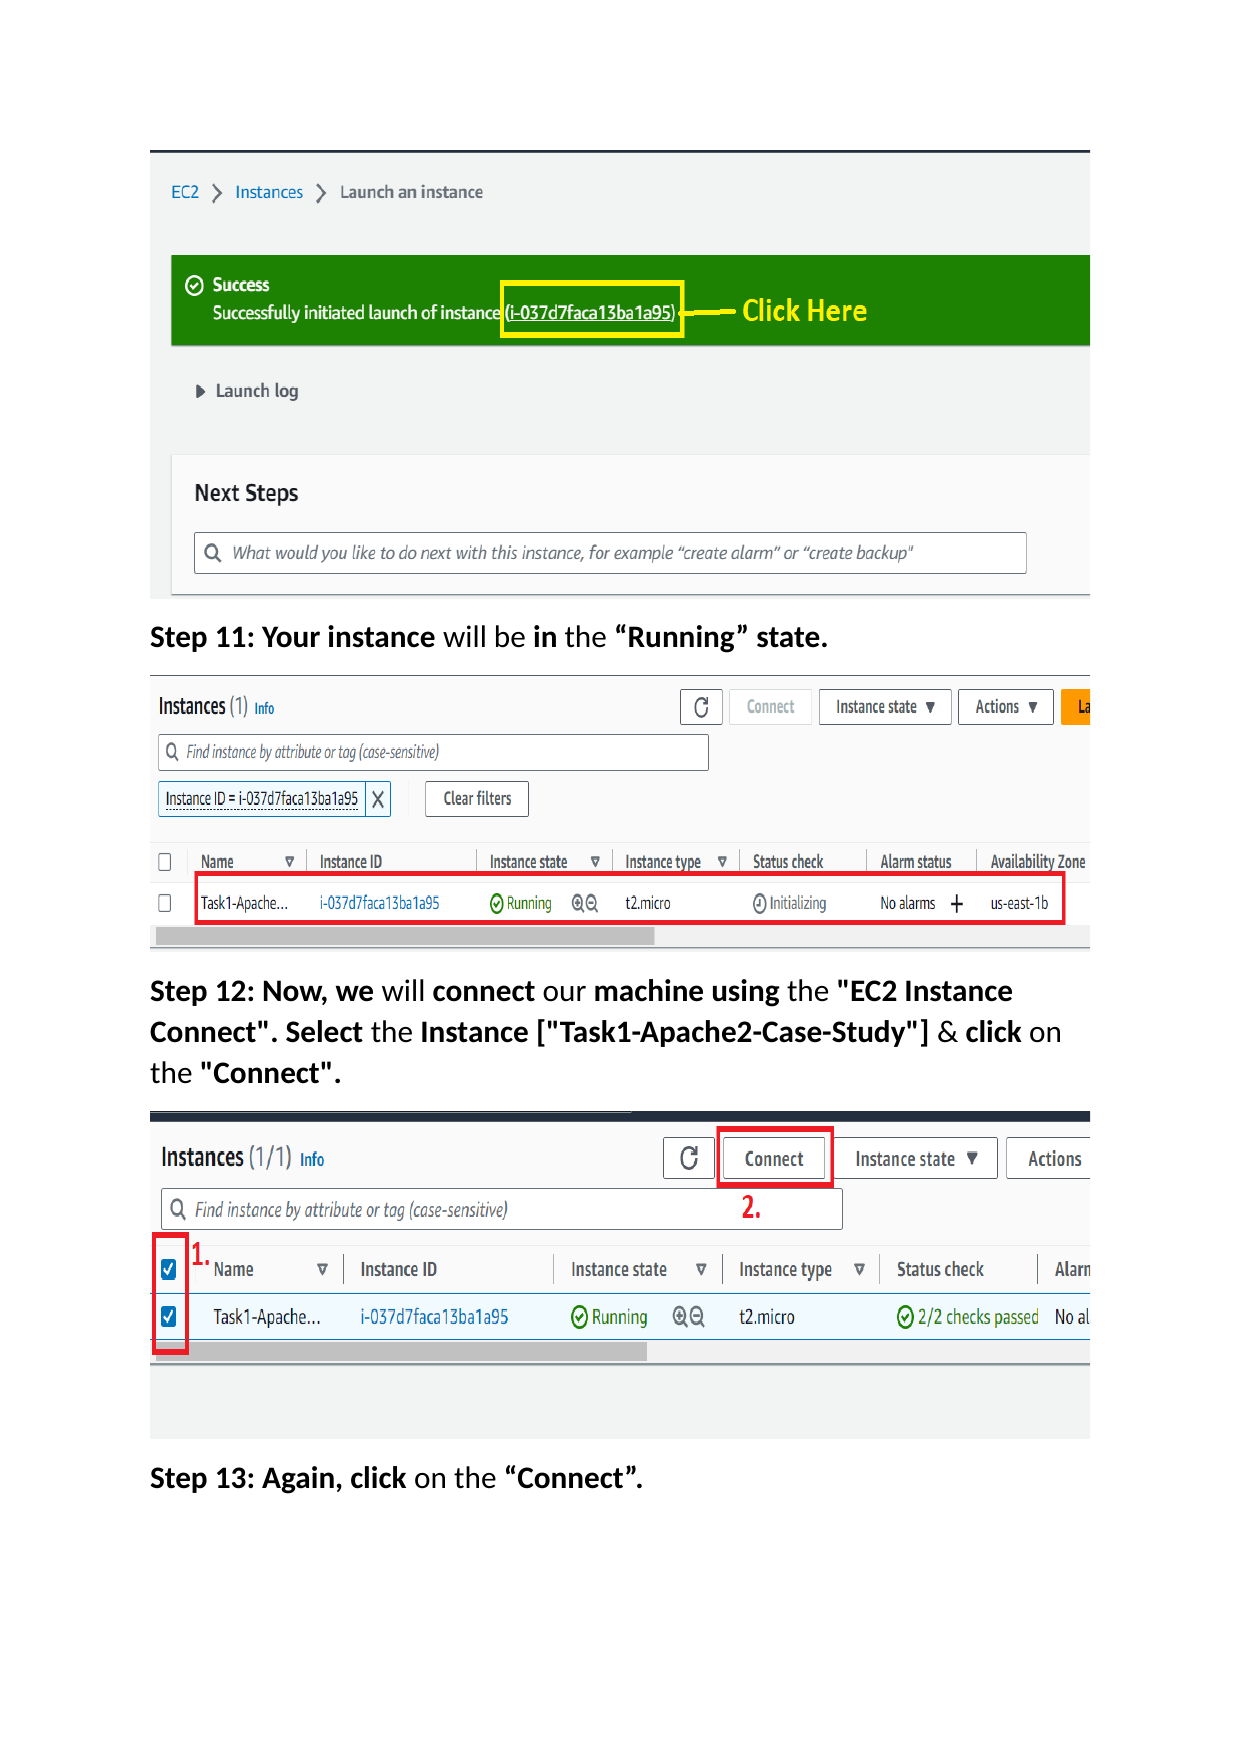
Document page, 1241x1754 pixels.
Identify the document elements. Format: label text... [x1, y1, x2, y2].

picture [150, 150, 1091, 599]
text Step 11: Your instance will be in the “Running” state. [150, 618, 1090, 656]
picture [150, 1111, 1091, 1439]
picture [150, 675, 1091, 952]
text Step 13: Again, click on the “Connect”. [150, 1458, 1090, 1496]
text Step 12: Now, we will connect our machine using the "EC2 Instance Connect". Select the Instance ["Task1-Apache2-Case-Study"] & click on the "Connect". [150, 971, 1090, 1091]
